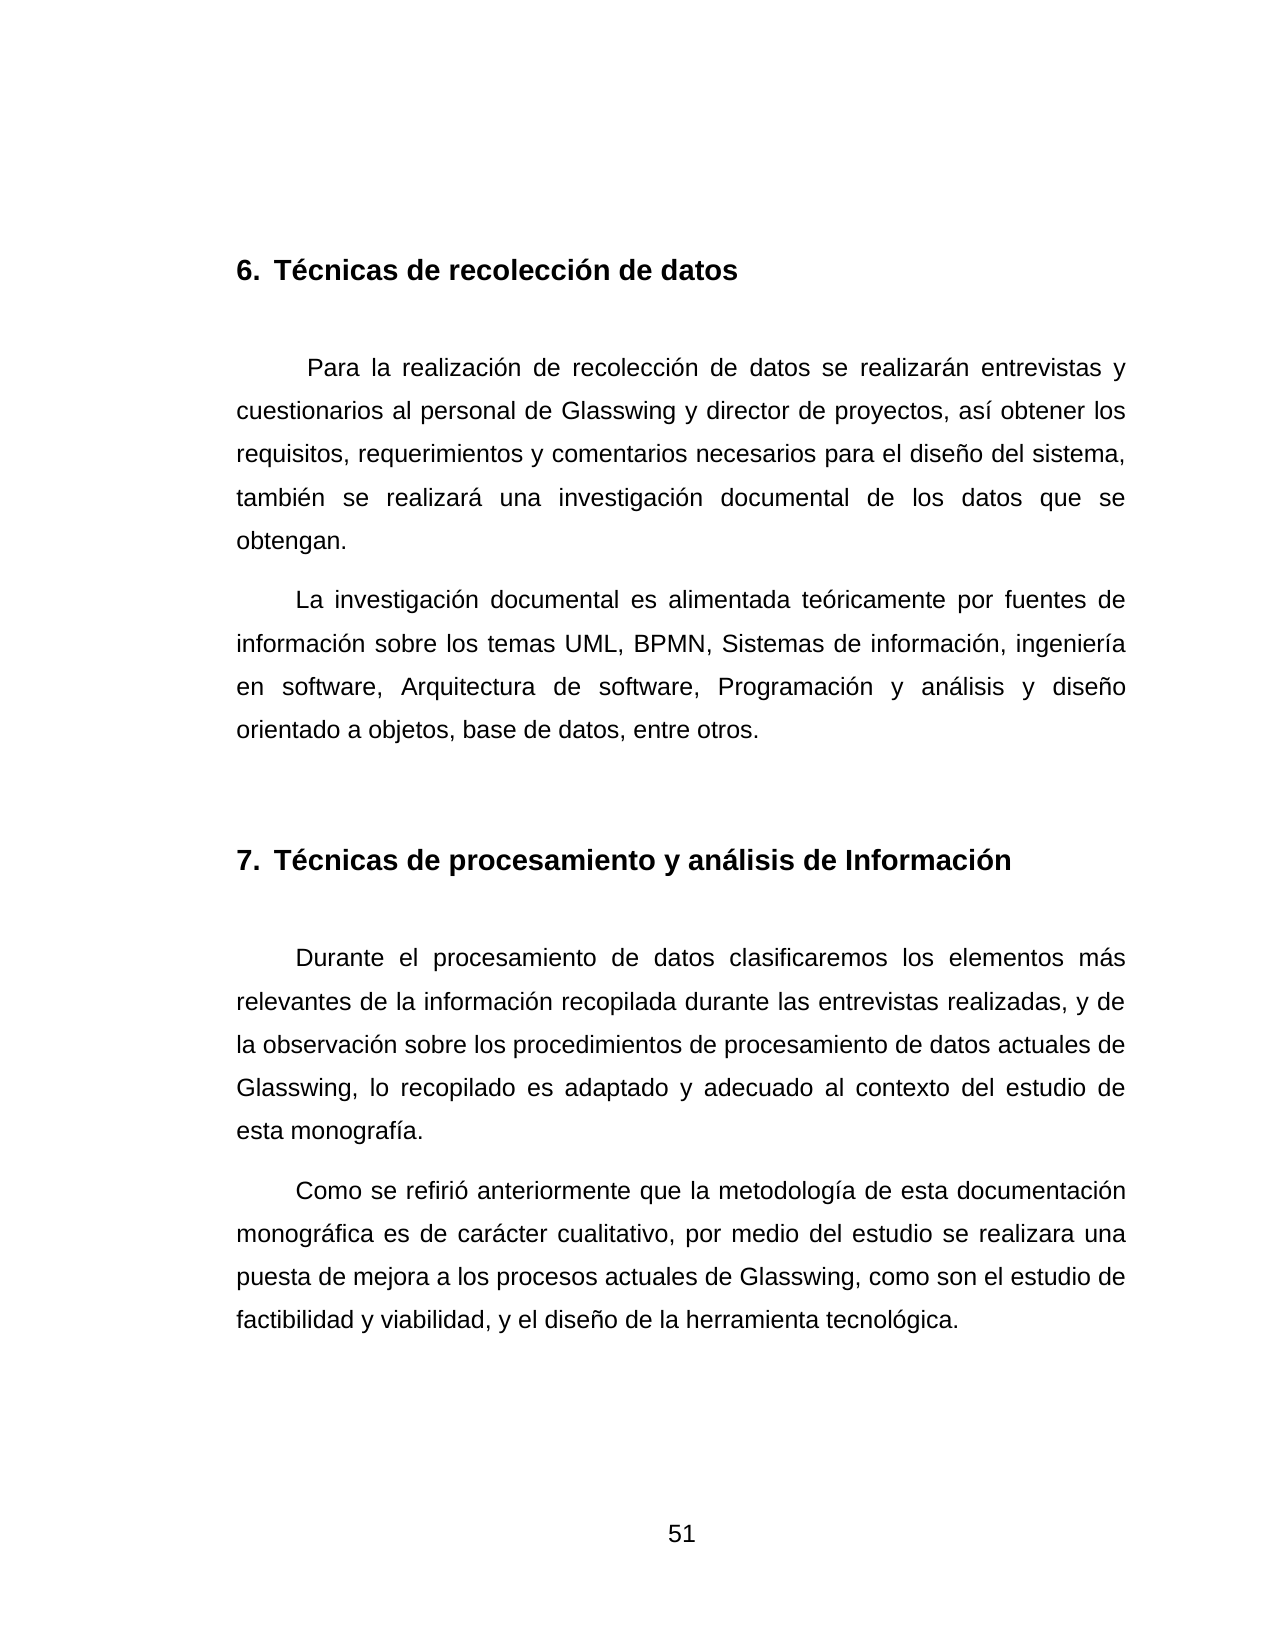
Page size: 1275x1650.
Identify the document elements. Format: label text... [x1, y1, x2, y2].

text La investigación documental es alimentada teóricamente por fuentes de información sobre los temas UML, BPMN, Sistemas de información, ingeniería en software, Arquitectura de software, Programación y análisis y diseño orientado a objetos, base de datos, entre otros. [236, 585, 1127, 743]
subtitle Técnicas de recolección de datos [236, 252, 1127, 286]
text Durante el procesamiento de datos clasificaremos los elementos más relevantes de la información recopilada durante las entrevistas realizadas, y de la observación sobre los procedimientos de procesamiento de datos actuales de Glasswing, lo recopilado es adaptado y adecuado al contexto del estudio de esta monografía. [236, 943, 1127, 1144]
subtitle Técnicas de procesamiento y análisis de Información [236, 843, 1127, 876]
text Como se refirió anteriormente que la metodología de esta documentación monográfica es de carácter cualitativo, por medio del estudio se realizara una puesta de mejora a los procesos actuales de Glasswing, como son el estudio de factibilidad y viabilidad, y el diseño de la herramienta tecnológica. [236, 1176, 1127, 1334]
text Para la realización de recolección de datos se realizarán entrevistas y cuestionarios al personal de Glasswing y director de proyectos, así obtener los requisitos, requerimientos y comentarios necesarios para el diseño del sistema, también se realizará una investigación documental de los datos que se obtengan. [236, 353, 1127, 554]
